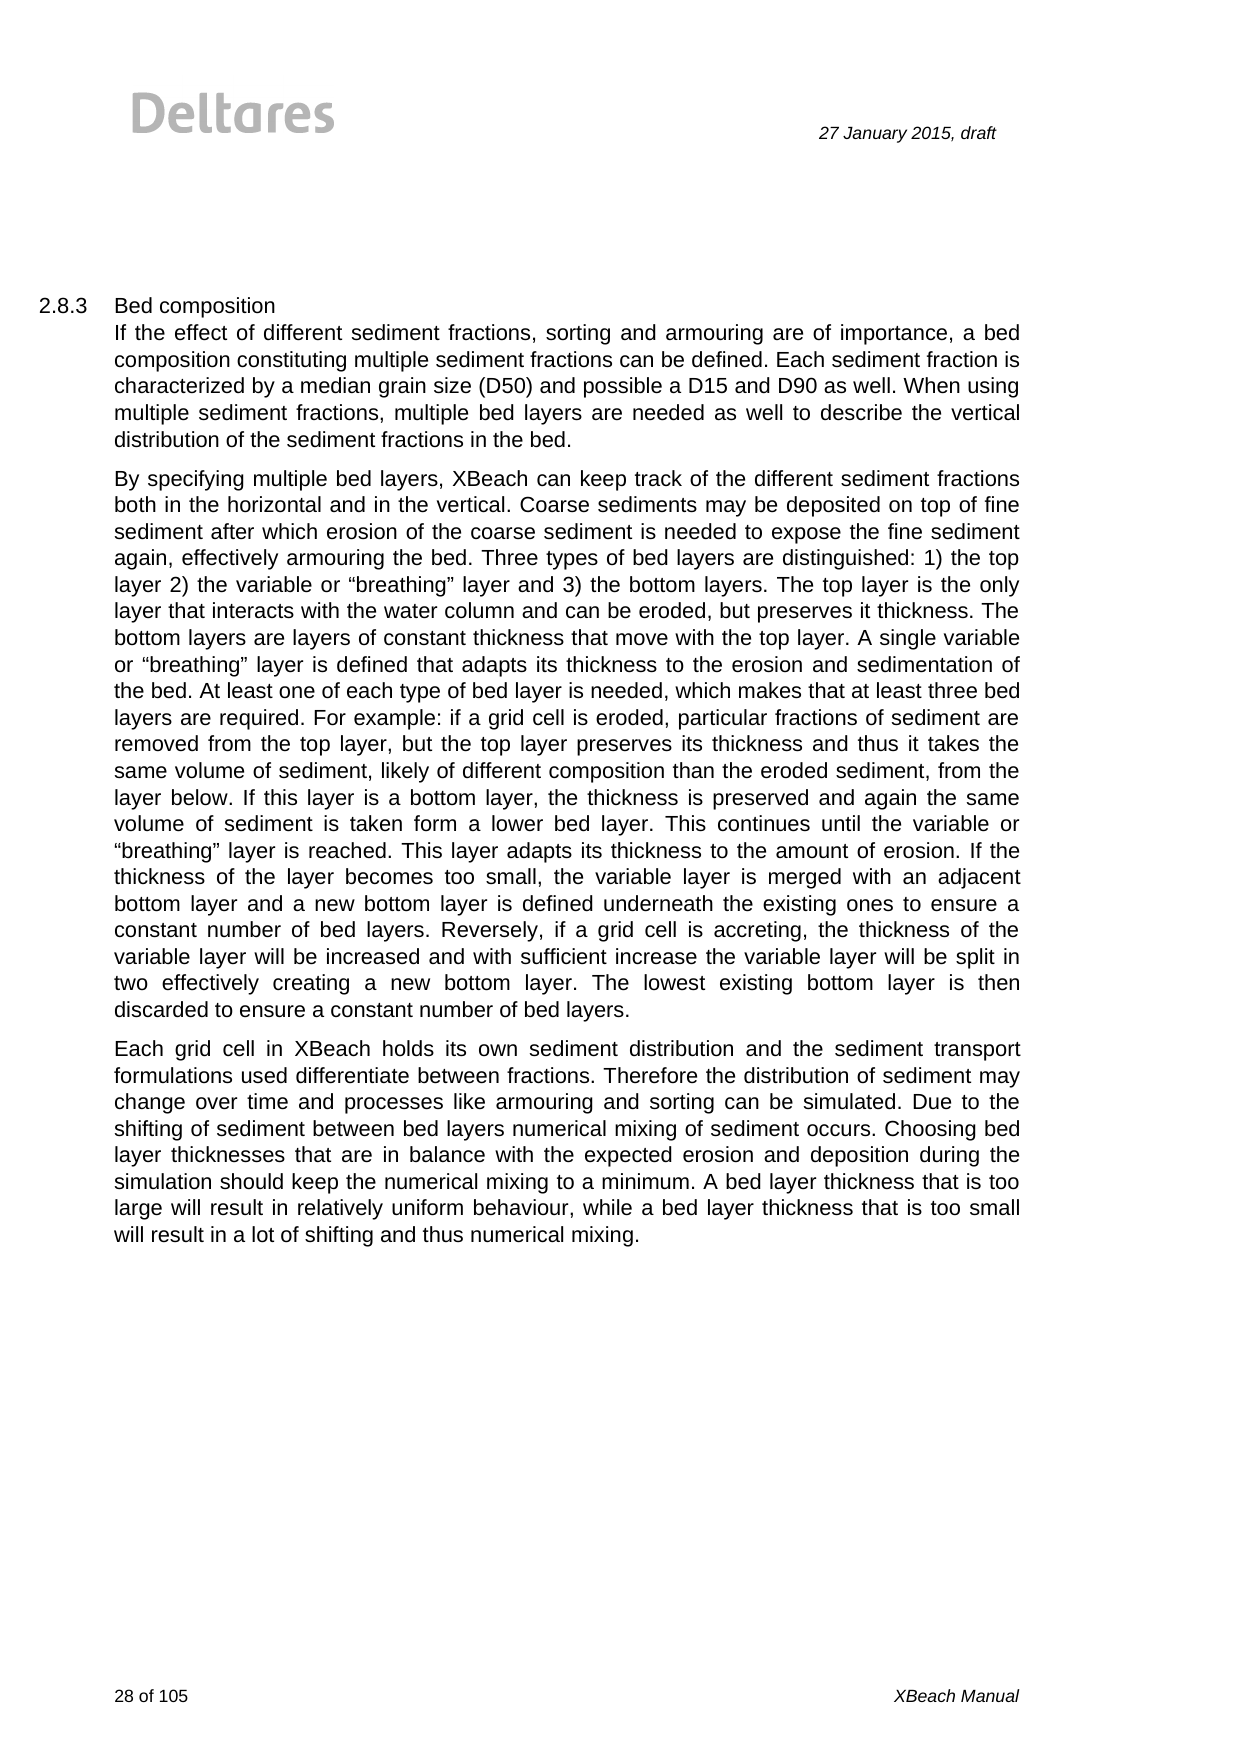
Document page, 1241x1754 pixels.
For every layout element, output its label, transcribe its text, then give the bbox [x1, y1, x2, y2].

text If the effect of different sediment fractions, sorting and armouring are of importance, a bed composition constituting multiple sediment fractions can be defined. Each sediment fraction is characterized by a median grain size (D50) and possible a D15 and D90 as well. When using multiple sediment fractions, multiple bed layers are needed as well to describe the vertical distribution of the sediment fractions in the bed. [114, 319, 1022, 452]
subtitle Bed composition [87, 292, 1022, 319]
picture [132, 75, 334, 133]
text Each grid cell in XBeach holds its own sediment distribution and the sediment transport formulations used differentiate between fractions. Therefore the distribution of sediment may change over time and processes like armouring and sorting can be simulated. Due to the shifting of sediment between bed layers numerical mixing of sediment occurs. Choosing bed layer thicknesses that are in balance with the expected erosion and deposition during the simulation should keep the numerical mixing to a minimum. A bed layer thickness that is too large will result in relatively uniform behaviour, while a bed layer thickness that is too small will result in a lot of shifting and thus numerical mixing. [114, 1034, 1022, 1247]
text By specifying multiple bed layers, XBeach can keep track of the different sediment fractions both in the horizontal and in the vertical. Coarse sediments may be deposited on top of fine sediment after which erosion of the coarse sediment is needed to expose the fine sediment again, effectively armouring the bed. Three types of bed layers are distinguished: 1) the top layer 2) the variable or “breathing” layer and 3) the bottom layers. The top layer is the only layer that interacts with the water column and can be eroded, but preserves it thickness. The bottom layers are layers of constant thickness that move with the top layer. A single variable or “breathing” layer is defined that adapts its thickness to the erosion and sedimentation of the bed. At least one of each type of bed layer is needed, which makes that at least three bed layers are required. For example: if a grid cell is eroded, particular fractions of sediment are removed from the top layer, but the top layer preserves its thickness and thus it takes the same volume of sediment, likely of different composition than the eroded sediment, from the layer below. If this layer is a bottom layer, the thickness is preserved and again the same volume of sediment is taken form a lower bed layer. This continues until the variable or “breathing” layer is reached. This layer adapts its thickness to the amount of erosion. If the thickness of the layer becomes too small, the variable layer is merged with an adjacent bottom layer and a new bottom layer is defined underneath the existing ones to ensure a constant number of bed layers. Reversely, if a grid cell is accreting, the thickness of the variable layer will be increased and with sufficient increase the variable layer will be split in two effectively creating a new bottom layer. The lowest existing bottom layer is then discarded to ensure a constant number of bed layers. [114, 464, 1022, 1022]
